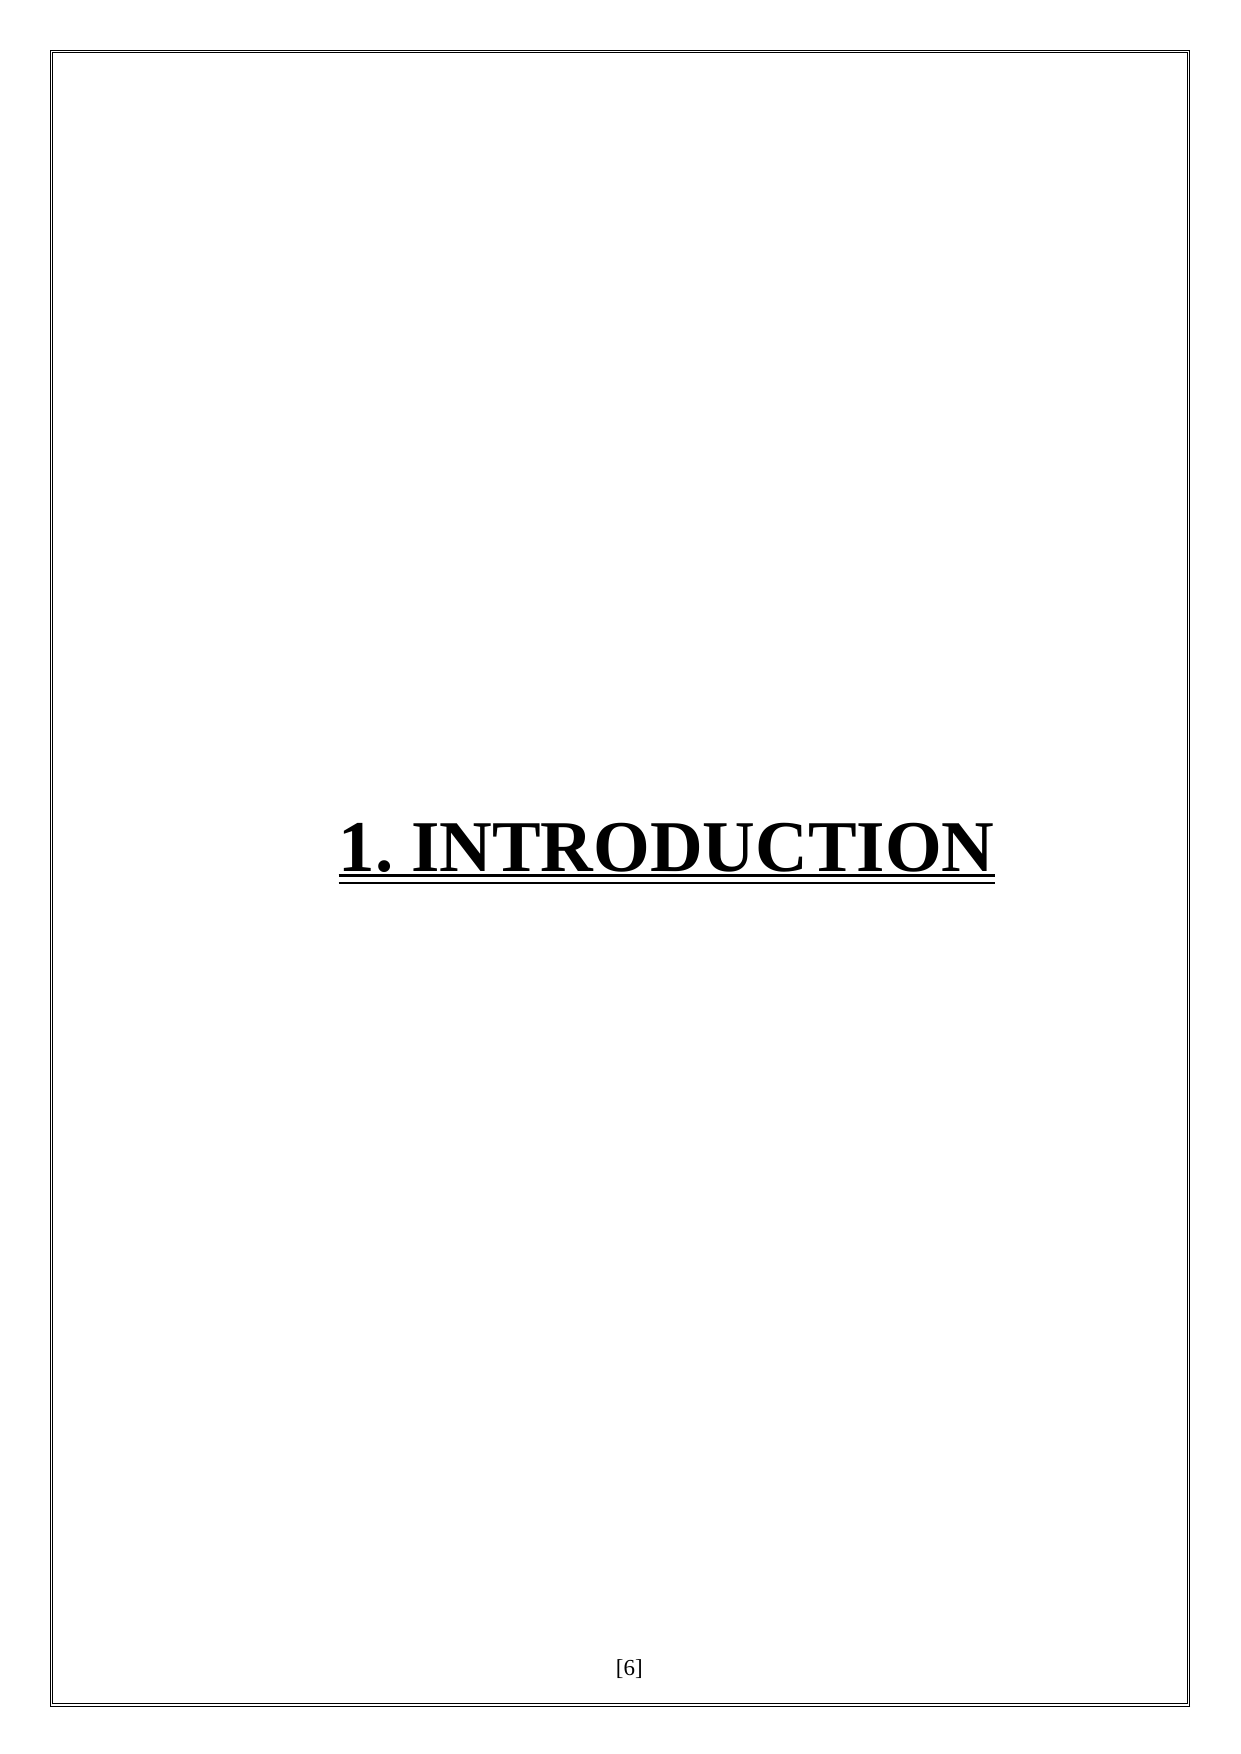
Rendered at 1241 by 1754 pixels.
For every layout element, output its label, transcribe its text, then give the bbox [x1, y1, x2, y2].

text 1. INTRODUCTION [187, 803, 1146, 887]
